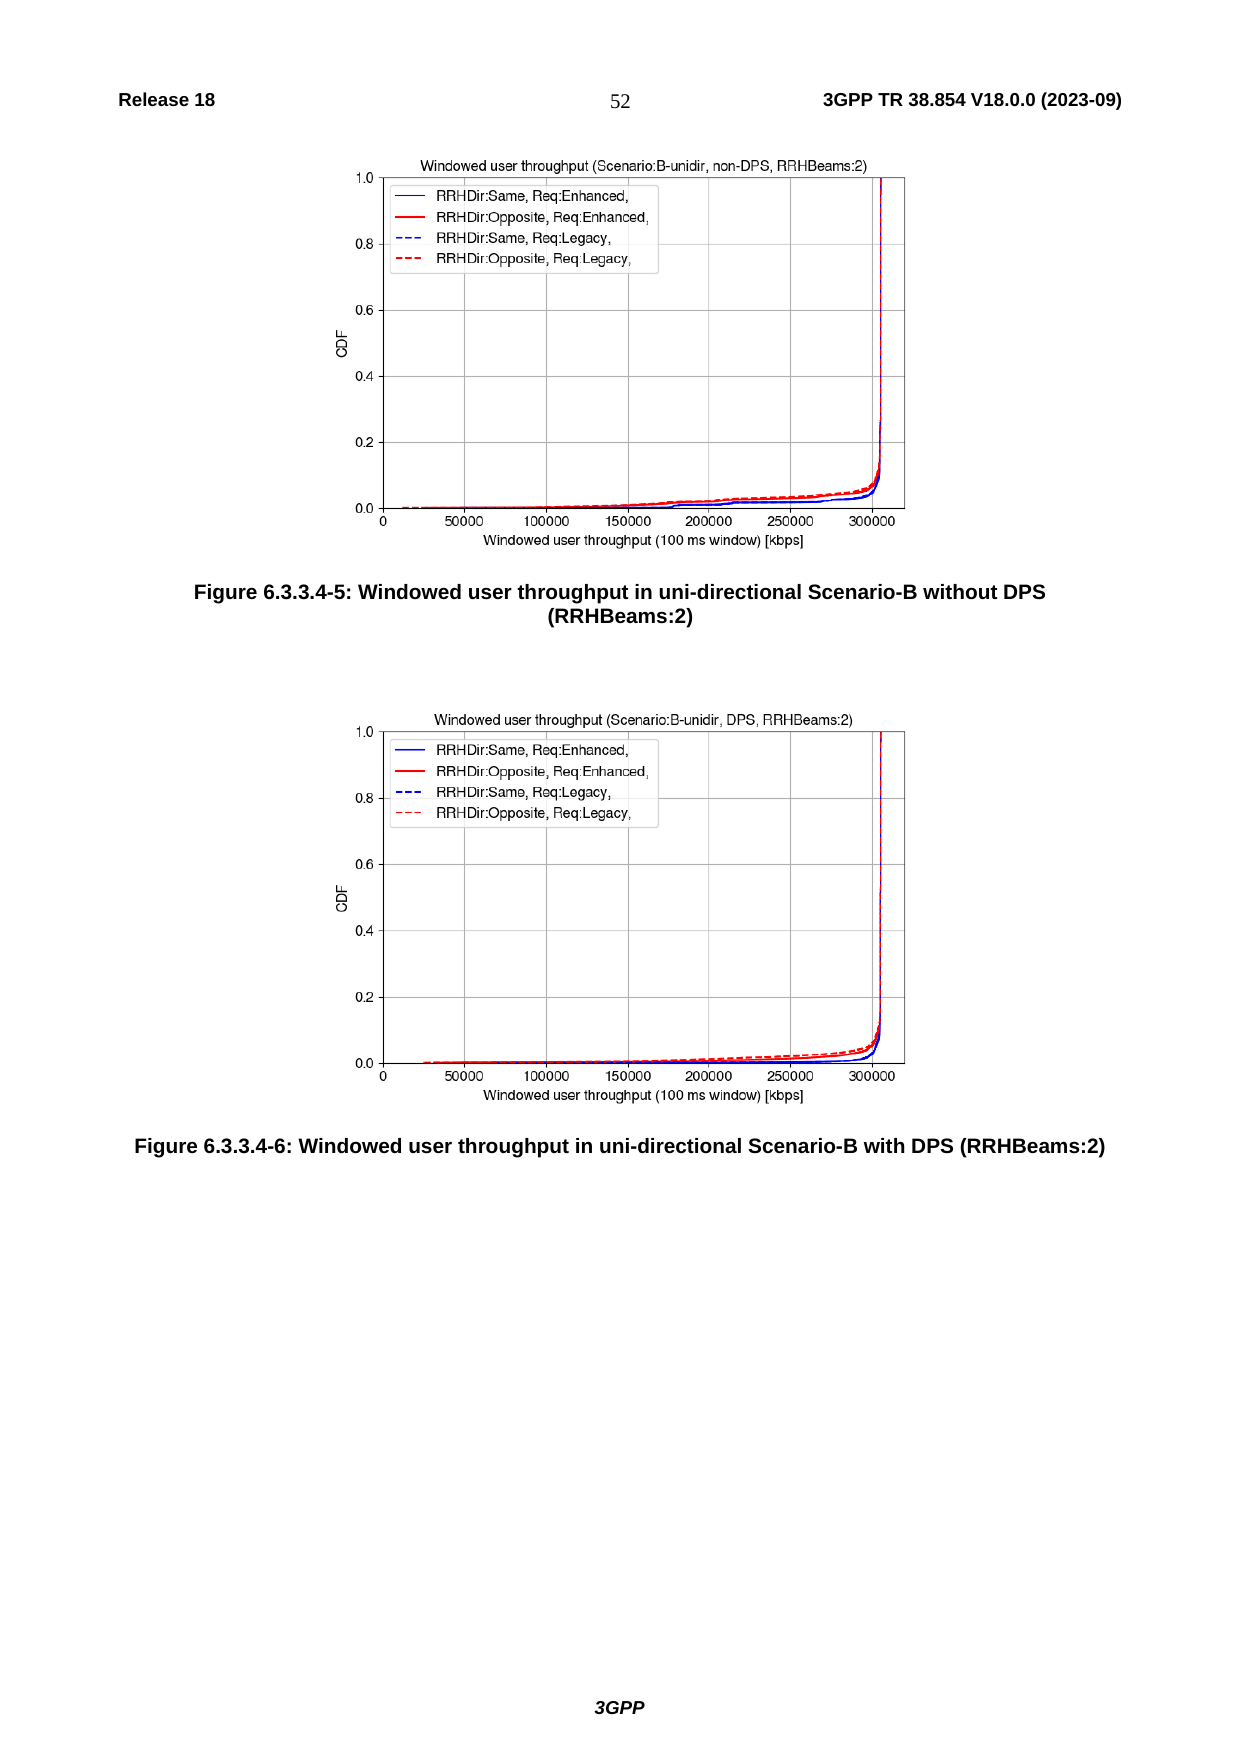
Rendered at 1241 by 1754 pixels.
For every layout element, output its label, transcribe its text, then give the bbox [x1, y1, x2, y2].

text Figure 6.3.3.4-5: Windowed user throughput in uni-directional Scenario-B without DPS (RRHBeams:2) [118, 580, 1122, 628]
picture [323, 147, 917, 561]
text Figure 6.3.3.4-6: Windowed user throughput in uni-directional Scenario-B with DPS (RRHBeams:2) [118, 1134, 1122, 1158]
picture [323, 701, 917, 1116]
